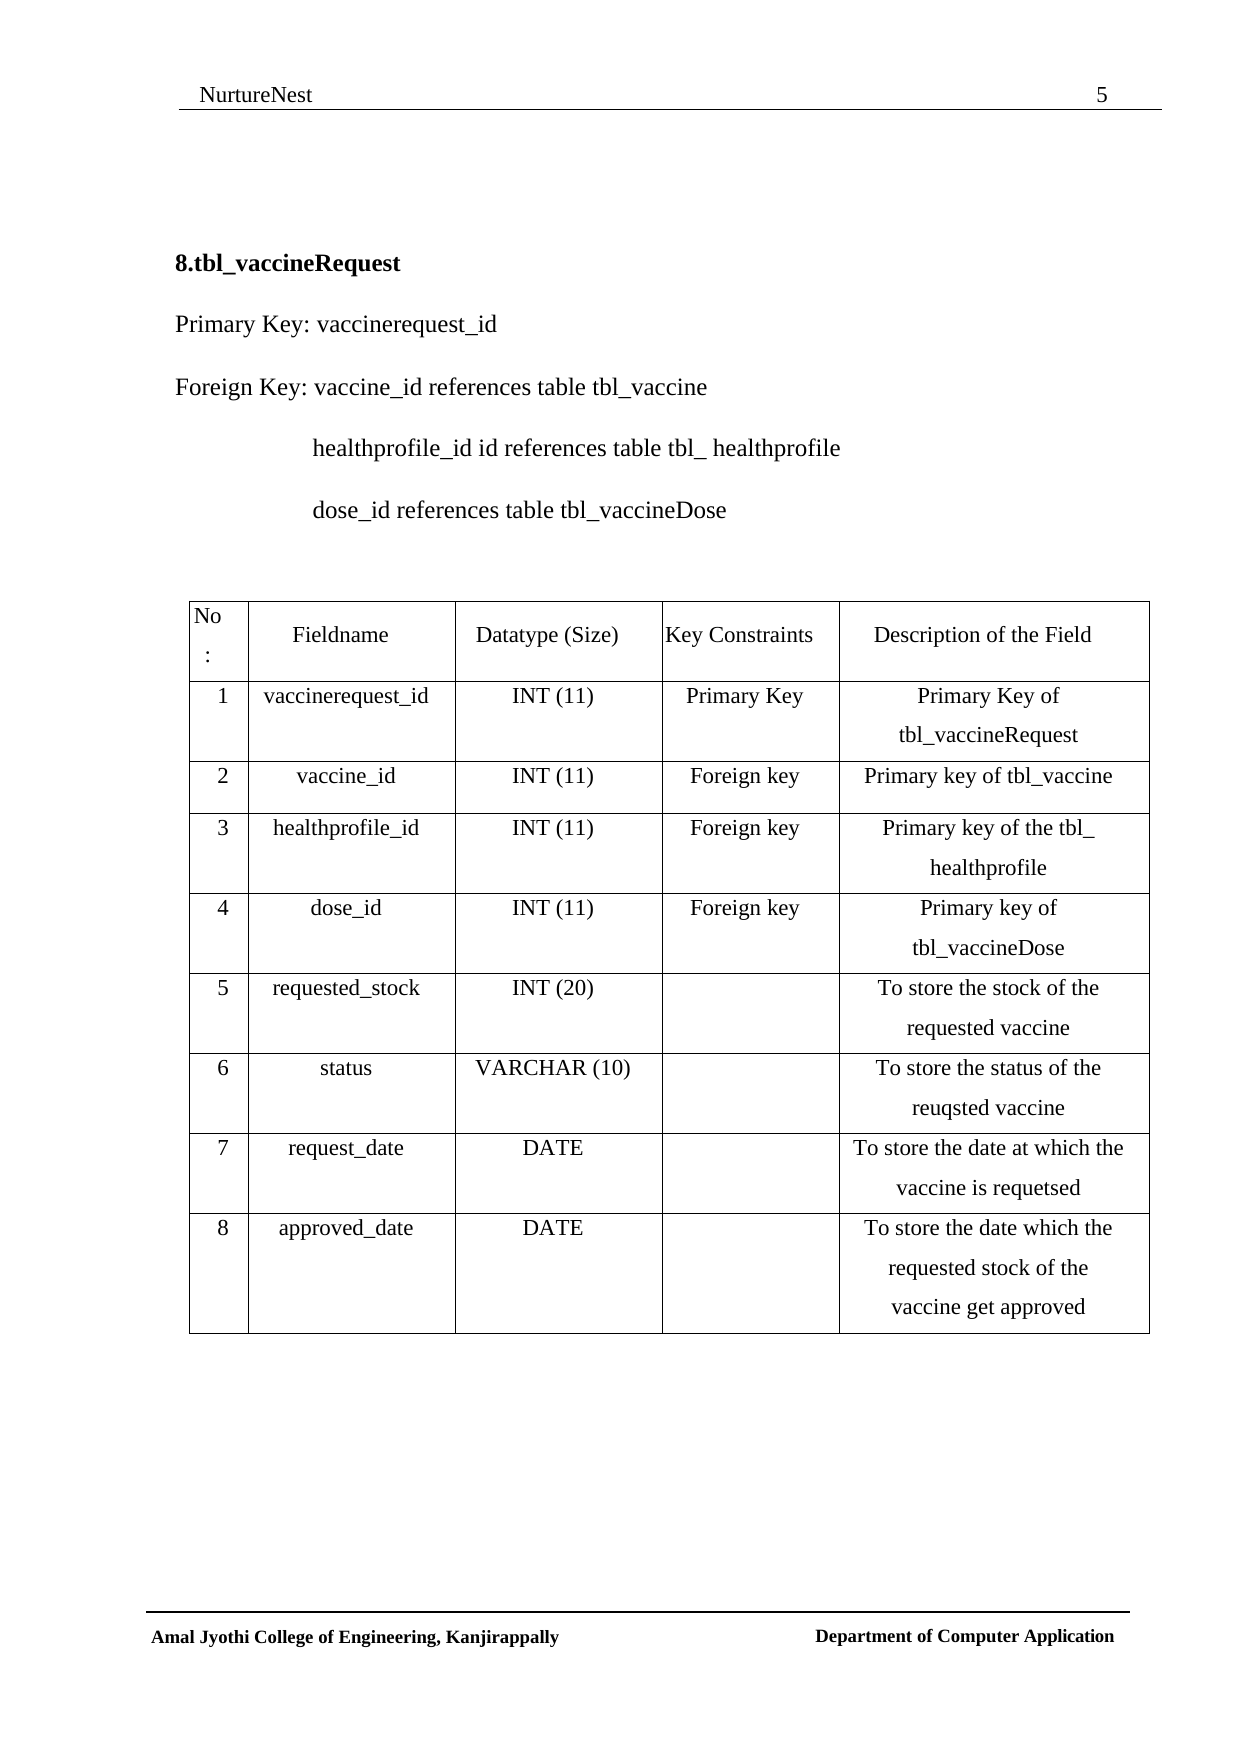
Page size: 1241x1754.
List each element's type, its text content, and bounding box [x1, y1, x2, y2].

text dose_id references table tbl_vaccineDose [175, 496, 1138, 524]
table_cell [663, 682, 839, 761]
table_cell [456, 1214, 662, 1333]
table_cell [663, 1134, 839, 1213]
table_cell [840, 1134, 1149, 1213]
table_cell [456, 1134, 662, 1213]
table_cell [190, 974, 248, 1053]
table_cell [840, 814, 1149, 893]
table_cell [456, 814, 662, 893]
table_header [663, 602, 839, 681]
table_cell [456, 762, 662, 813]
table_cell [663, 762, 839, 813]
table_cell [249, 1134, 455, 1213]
text 8.tbl_vaccineRequest [175, 248, 1138, 276]
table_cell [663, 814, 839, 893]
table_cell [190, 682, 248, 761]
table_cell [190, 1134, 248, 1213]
text Foreign Key: vaccine_id references table tbl_vaccine [175, 372, 1138, 400]
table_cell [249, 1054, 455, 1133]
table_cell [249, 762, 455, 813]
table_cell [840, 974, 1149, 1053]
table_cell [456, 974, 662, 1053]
text healthprofile_id id references table tbl_ healthprofile [175, 433, 1138, 462]
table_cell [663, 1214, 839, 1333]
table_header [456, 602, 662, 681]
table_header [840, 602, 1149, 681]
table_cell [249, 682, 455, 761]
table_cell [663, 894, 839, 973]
text Primary Key: vaccinerequest_id [175, 309, 1138, 338]
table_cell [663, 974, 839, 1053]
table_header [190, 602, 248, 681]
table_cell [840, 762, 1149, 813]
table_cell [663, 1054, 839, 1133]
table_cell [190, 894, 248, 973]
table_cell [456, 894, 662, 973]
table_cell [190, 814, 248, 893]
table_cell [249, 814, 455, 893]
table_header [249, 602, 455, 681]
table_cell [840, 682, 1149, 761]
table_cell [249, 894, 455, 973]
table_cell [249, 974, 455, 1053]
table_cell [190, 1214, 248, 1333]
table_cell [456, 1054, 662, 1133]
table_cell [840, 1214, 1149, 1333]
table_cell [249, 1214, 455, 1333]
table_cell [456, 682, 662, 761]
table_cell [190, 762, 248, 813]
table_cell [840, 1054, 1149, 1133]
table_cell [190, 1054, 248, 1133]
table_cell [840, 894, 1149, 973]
